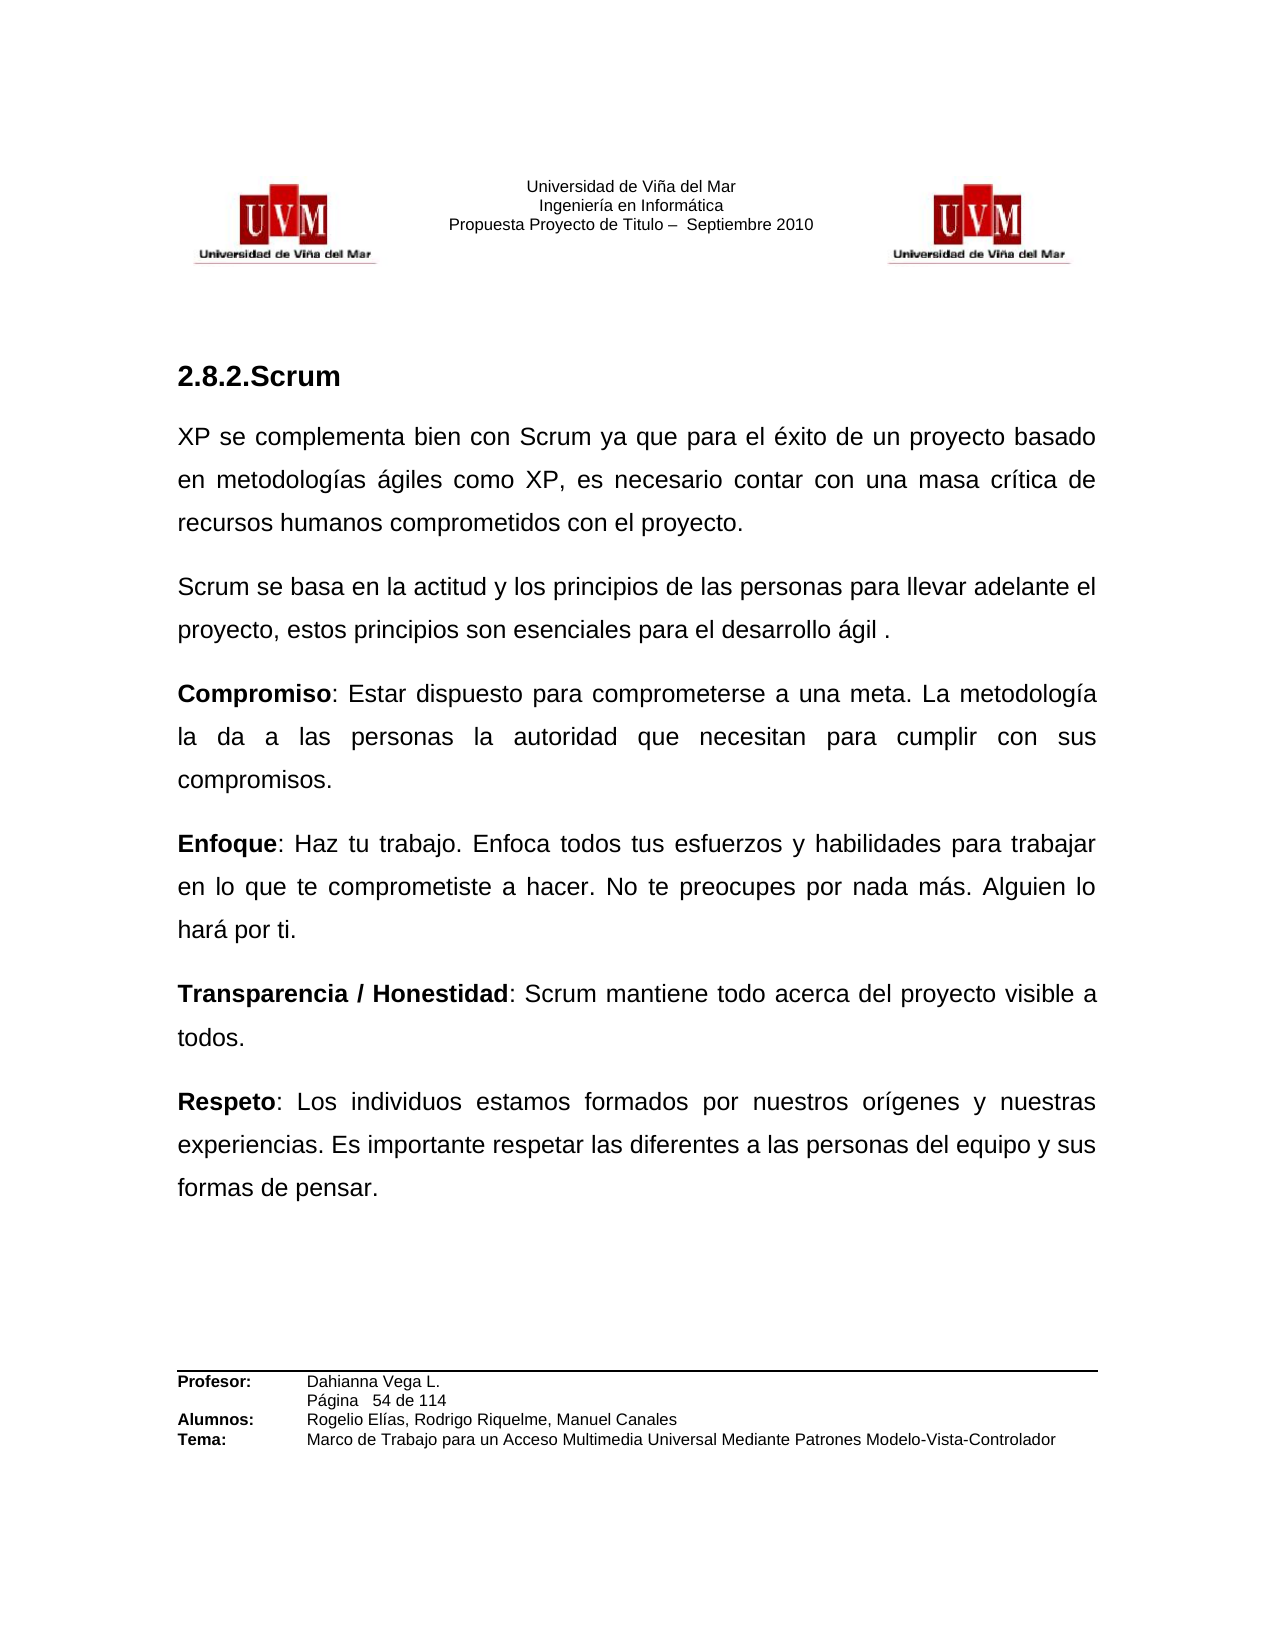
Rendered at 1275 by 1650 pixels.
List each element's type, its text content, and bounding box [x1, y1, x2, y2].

text Scrum se basa en la actitud y los principios de las personas para llevar adelante el proyecto, estos principios son esenciales para el desarrollo ágil . [177, 572, 1098, 644]
text Enfoque: Haz tu trabajo. Enfoca todos tus esfuerzos y habilidades para trabajar en lo que te comprometiste a hacer. No te preocupes por nada más. Alguien lo hará por ti. [177, 829, 1098, 944]
picture [871, 176, 1084, 267]
picture [177, 176, 390, 267]
subtitle 2.8.2.Scrum [177, 359, 1098, 392]
text Compromiso: Estar dispuesto para comprometerse a una meta. La metodología la da a las personas la autoridad que necesitan para cumplir con sus compromisos. [177, 679, 1098, 794]
text Transparencia / Honestidad: Scrum mantiene todo acerca del proyecto visible a todos. [177, 979, 1098, 1051]
text Respeto: Los individuos estamos formados por nuestros orígenes y nuestras experiencias. Es importante respetar las diferentes a las personas del equipo y sus formas de pensar. [177, 1086, 1098, 1201]
text XP se complementa bien con Scrum ya que para el éxito de un proyecto basado en metodologías ágiles como XP, es necesario contar con una masa crítica de recursos humanos comprometidos con el proyecto. [177, 422, 1098, 537]
